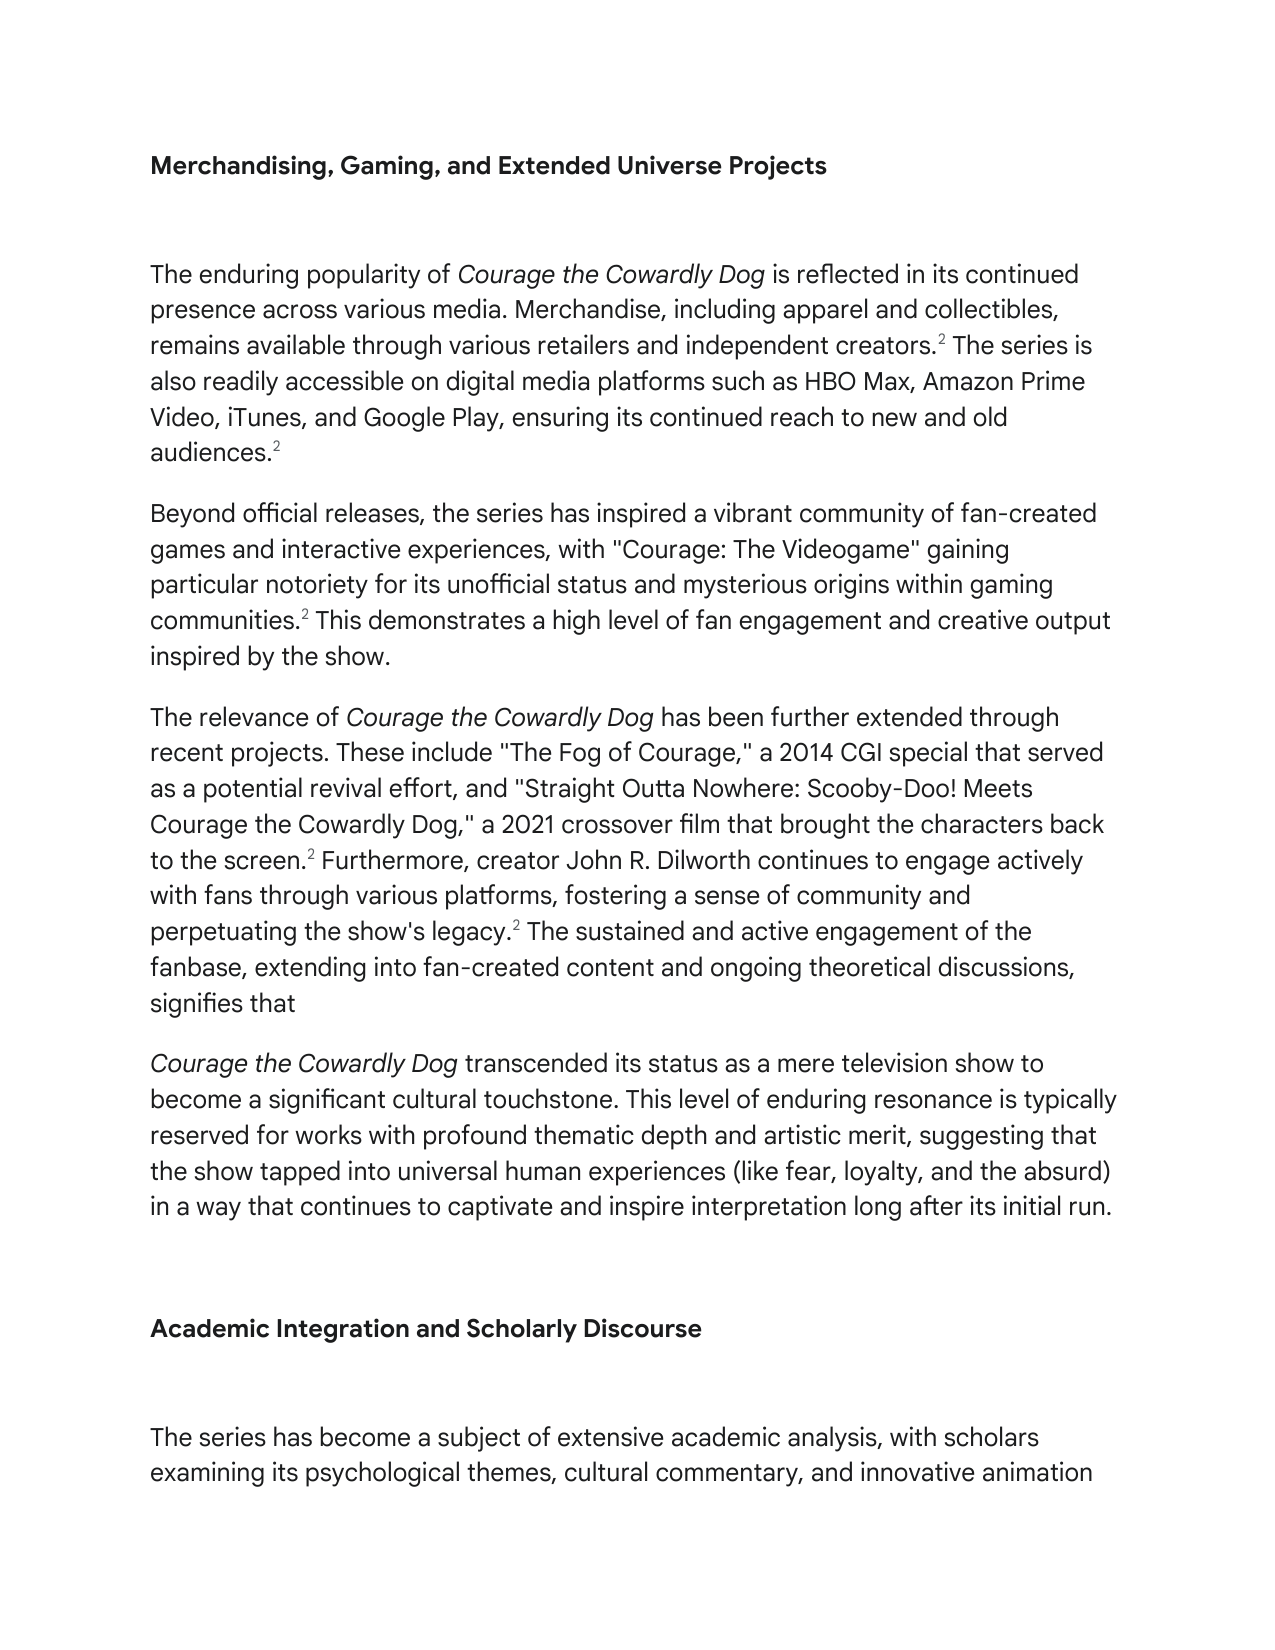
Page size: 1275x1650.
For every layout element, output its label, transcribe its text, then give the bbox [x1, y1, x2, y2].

text Courage the Cowardly Dog transcended its status as a mere television show to become a significant cultural touchstone. This level of enduring resonance is typically reserved for works with profound thematic depth and artistic merit, suggesting that the show tapped into universal human experiences (like fear, loyalty, and the absurd) in a way that continues to captivate and inspire interpretation long after its initial run. [150, 1048, 1125, 1223]
text The enduring popularity of Courage the Cowardly Dog is reflected in its continued presence across various media. Merchandise, including apparel and collectibles, remains available through various retailers and independent creators.2 The series is also readily accessible on digital media platforms such as HBO Max, Amazon Prime Video, iTunes, and Google Play, ensuring its continued reach to new and old audiences.2 [150, 259, 1125, 469]
subtitle Academic Integration and Scholarly Discourse [150, 1313, 1125, 1344]
text Beyond official releases, the series has inspired a vibrant community of fan-created games and interactive experiences, with "Courage: The Videogame" gaining particular notoriety for its unofficial status and mysterious origins within gaming communities.2 This demonstrates a high level of fan engagement and creative output inspired by the show. [150, 498, 1125, 673]
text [150, 1422, 1125, 1489]
text The relevance of Courage the Cowardly Dog has been further extended through recent projects. These include "The Fog of Courage," a 2014 CGI special that served as a potential revival effort, and "Straight Outta Nowhere: Scooby-Doo! Meets Courage the Cowardly Dog," a 2021 crossover film that brought the characters back to the screen.2 Furthermore, creator John R. Dilworth continues to engage actively with fans through various platforms, fostering a sense of community and perpetuating the show's legacy.2 The sustained and active engagement of the fanbase, extending into fan-created content and ongoing theoretical discussions, signifies that [150, 702, 1125, 1019]
subtitle Merchandising, Gaming, and Extended Universe Projects [150, 150, 1125, 181]
